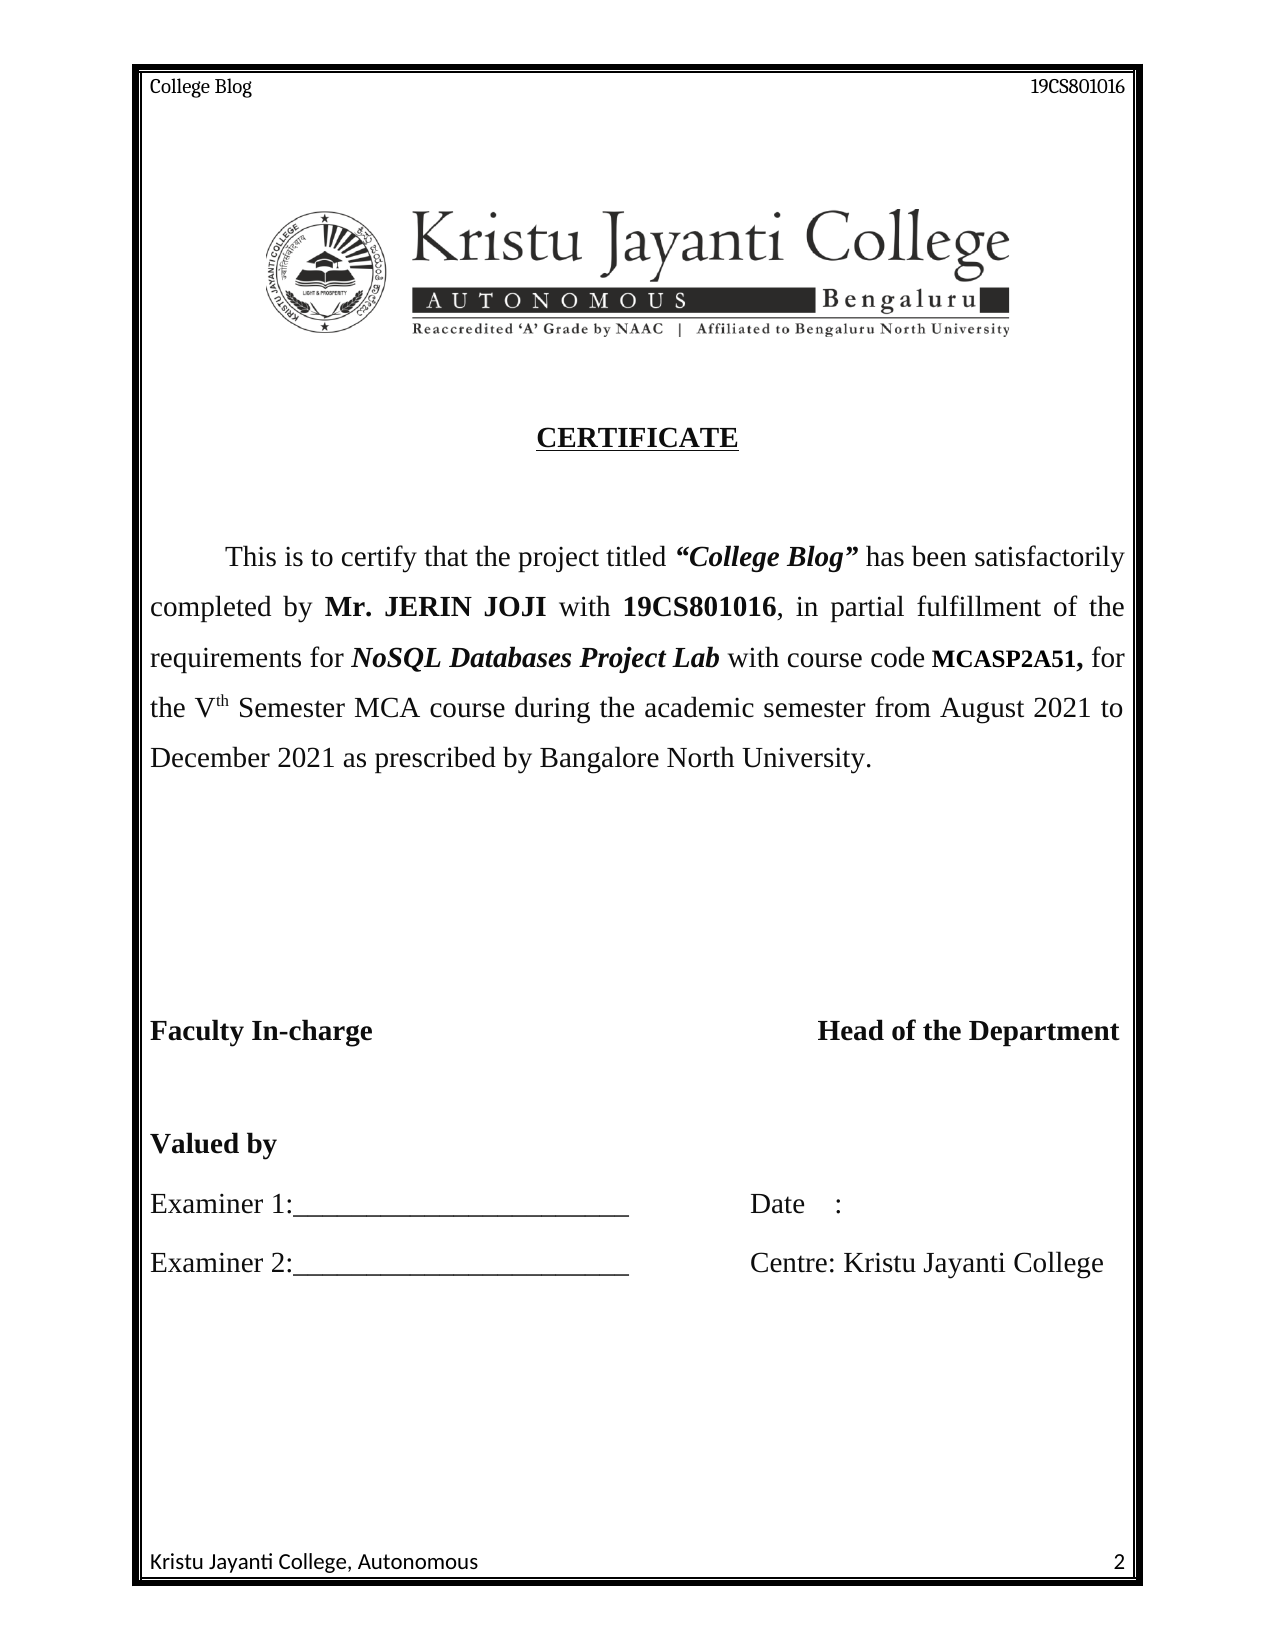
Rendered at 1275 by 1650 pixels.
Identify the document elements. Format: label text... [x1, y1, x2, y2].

text CERTIFICATE [150, 421, 1125, 454]
text Examiner 2:_______________________ Centre: Kristu Jayanti College [150, 1245, 1125, 1279]
picture [266, 209, 1010, 337]
text Faculty In-charge Head of the Department [150, 1013, 1125, 1047]
text Valued by [150, 1127, 1125, 1160]
text This is to certify that the project titled “College Blog” has been satisfactorily completed by Mr. JERIN JOJI with 19CS801016, in partial fulfillment of the requirements for NoSQL Databases Project Lab with course code MCASP2A51, for the Vth Semester MCA course during the academic semester from August 2021 to December 2021 as prescribed by Bangalore North University. [150, 539, 1125, 774]
text Examiner 1:_______________________ Date : [150, 1186, 1125, 1219]
